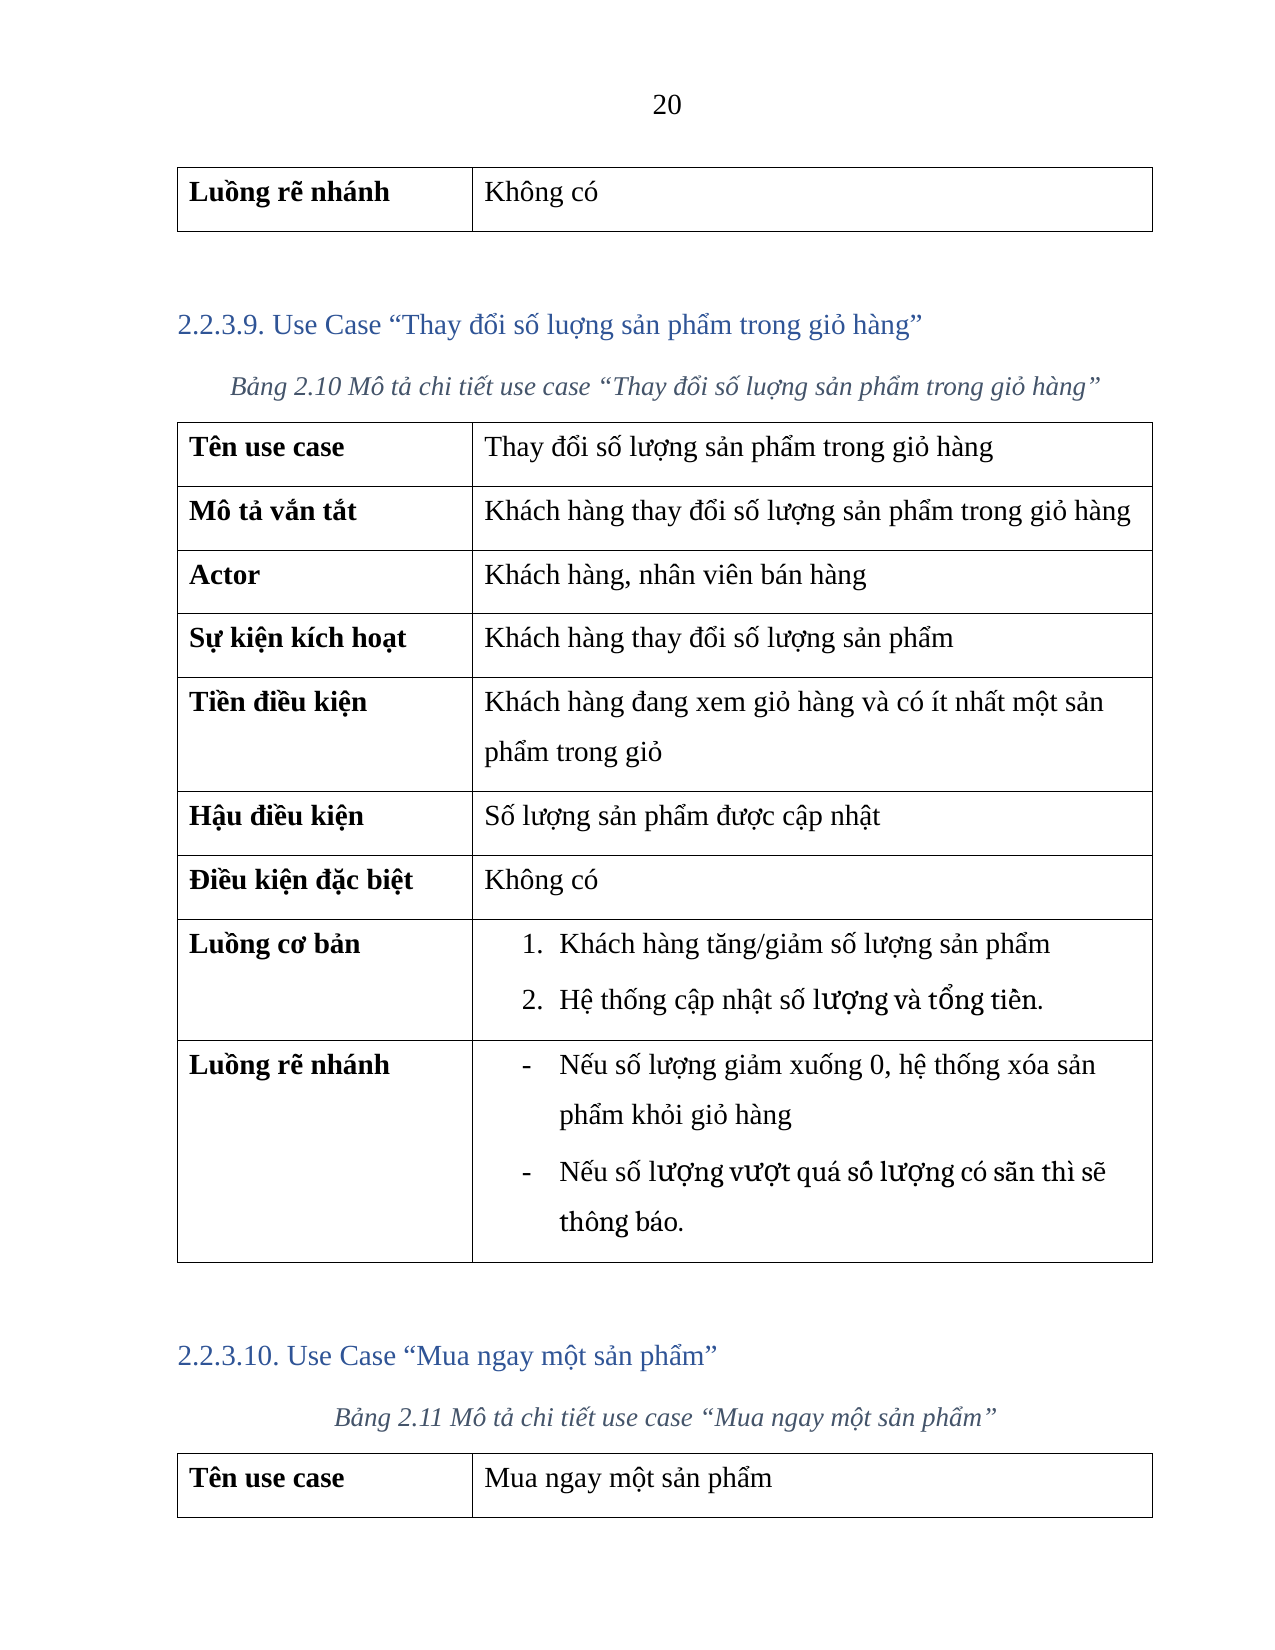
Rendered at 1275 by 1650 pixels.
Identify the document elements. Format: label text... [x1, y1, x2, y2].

table_cell Khách hàng thay đổi số lượng sản phẩm trong giỏ hàng [473, 487, 1152, 549]
table_cell Luồng rẽ nhánh [178, 1041, 472, 1262]
table_cell Khách hàng tăng/giảm số lượng sản phẩm Hệ thống cập nhật số lượng và tổng tiền. [473, 920, 1152, 1040]
text Bảng 2.10 Mô tả chi tiết use case “Thay đổi số luợng sản phẩm trong giỏ hàng” [177, 370, 1157, 401]
subtitle Use Case “Mua ngay một sản phẩm” [177, 1338, 1157, 1372]
table_cell Điều kiện đặc biệt [178, 856, 472, 918]
table_cell Luồng cơ bản [178, 920, 472, 1040]
table_header Tên use case [178, 1454, 472, 1517]
table_cell Mô tả vắn tắt [178, 487, 472, 549]
table_cell Khách hàng thay đổi số lượng sản phẩm [473, 614, 1152, 677]
text Bảng 2.11 Mô tả chi tiết use case “Mua ngay một sản phẩm” [177, 1401, 1157, 1432]
table_cell Tiền điều kiện [178, 678, 472, 791]
table_cell Sự kiện kích hoạt [178, 614, 472, 677]
table_cell Hậu điều kiện [178, 792, 472, 855]
table_cell Khách hàng đang xem giỏ hàng và có ít nhất một sản phẩm trong giỏ [473, 678, 1152, 791]
table_header Mua ngay một sản phẩm [473, 1454, 1152, 1517]
table_cell Actor [178, 551, 472, 613]
table_header Tên use case [178, 423, 472, 486]
table_cell Nếu số lượng giảm xuống 0, hệ thống xóa sản phẩm khỏi giỏ hàng Nếu số lượng vượt quá số lượng có sẵn thì sẽ thông báo. [473, 1041, 1152, 1262]
table_cell Số lượng sản phẩm được cập nhật [473, 792, 1152, 855]
table_cell Luồng rẽ nhánh [178, 168, 472, 231]
table_cell Khách hàng, nhân viên bán hàng [473, 551, 1152, 613]
subtitle Use Case “Thay đổi số luợng sản phẩm trong giỏ hàng” [177, 307, 1157, 341]
table_header Thay đổi số lượng sản phẩm trong giỏ hàng [473, 423, 1152, 486]
table_cell Không có [473, 856, 1152, 918]
table_cell Không có [473, 168, 1152, 231]
